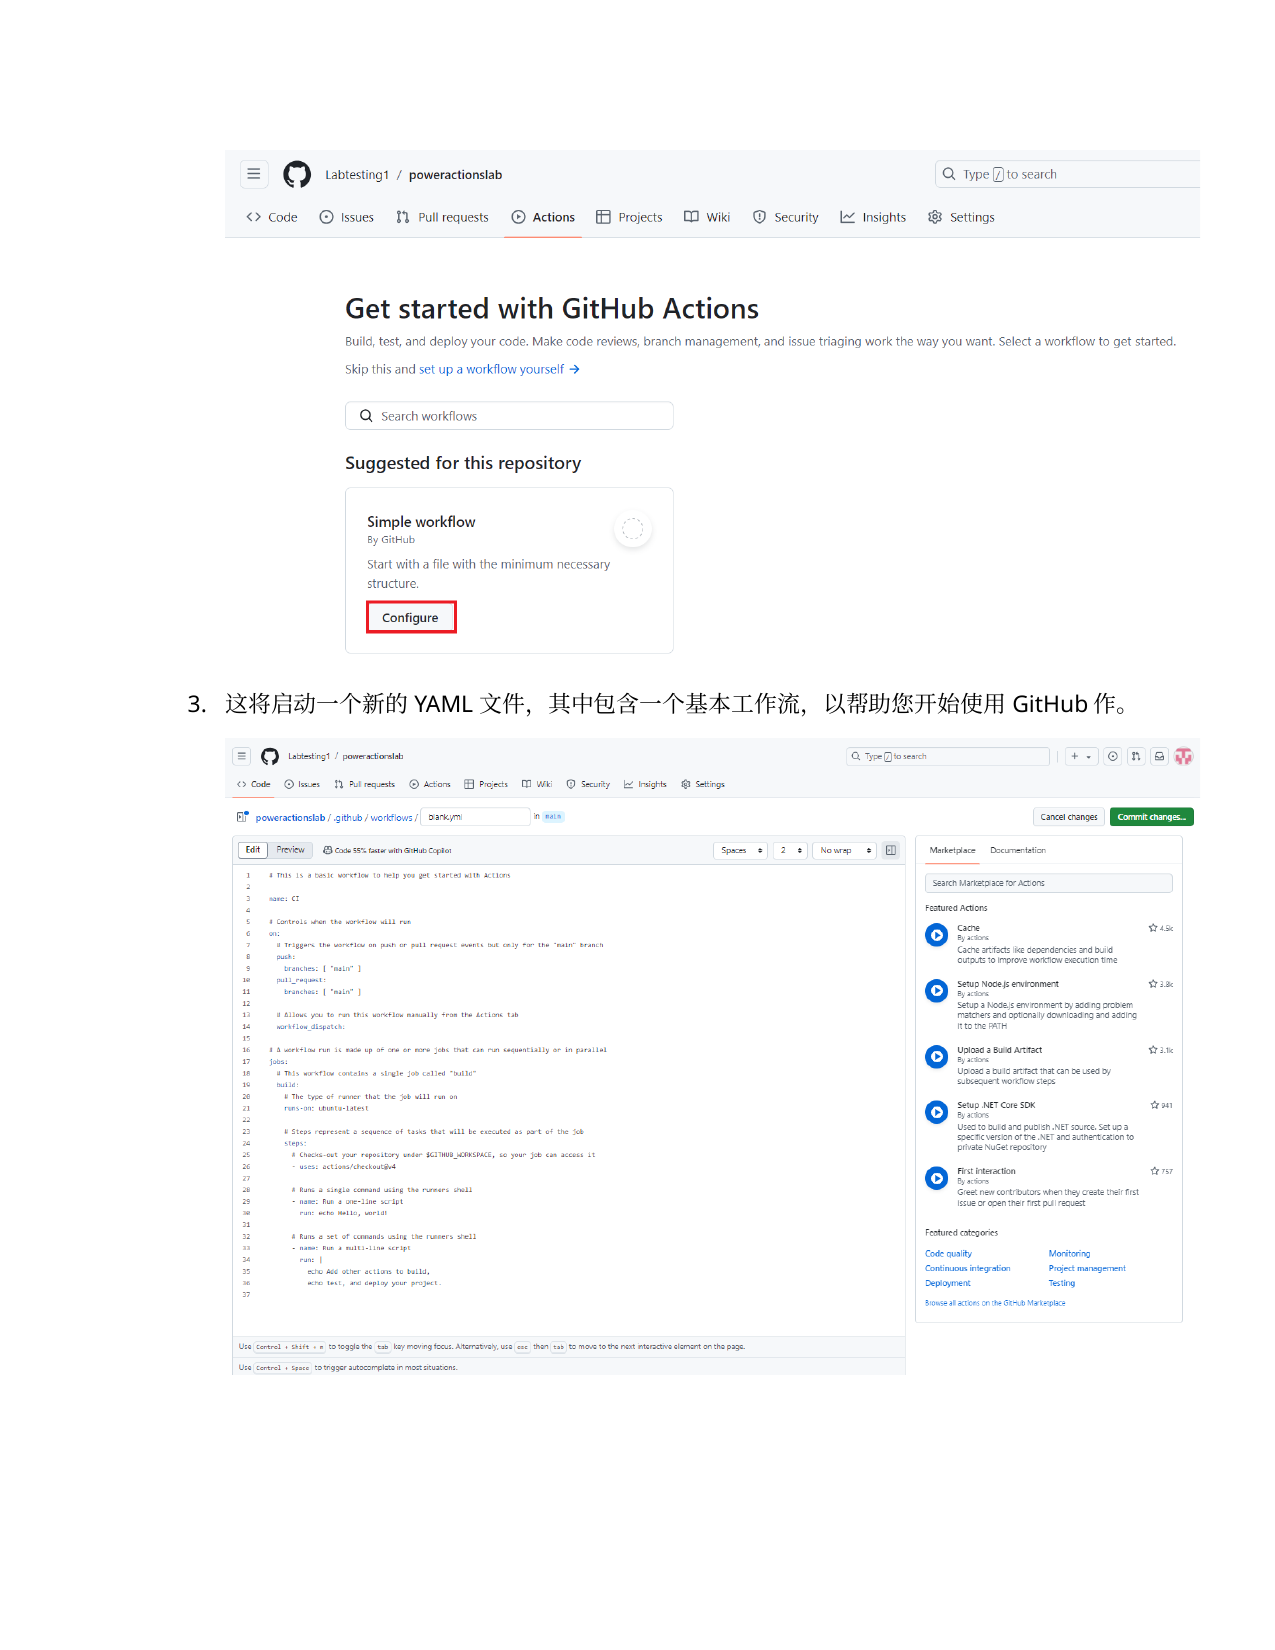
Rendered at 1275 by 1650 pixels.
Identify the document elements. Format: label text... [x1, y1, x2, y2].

picture [225, 150, 1200, 667]
list 这将启动一个新的 YAML 文件，其中包含一个基本工作流，以帮助您开始使用 GitHub作。 [187, 686, 1125, 719]
picture [225, 738, 1200, 1375]
